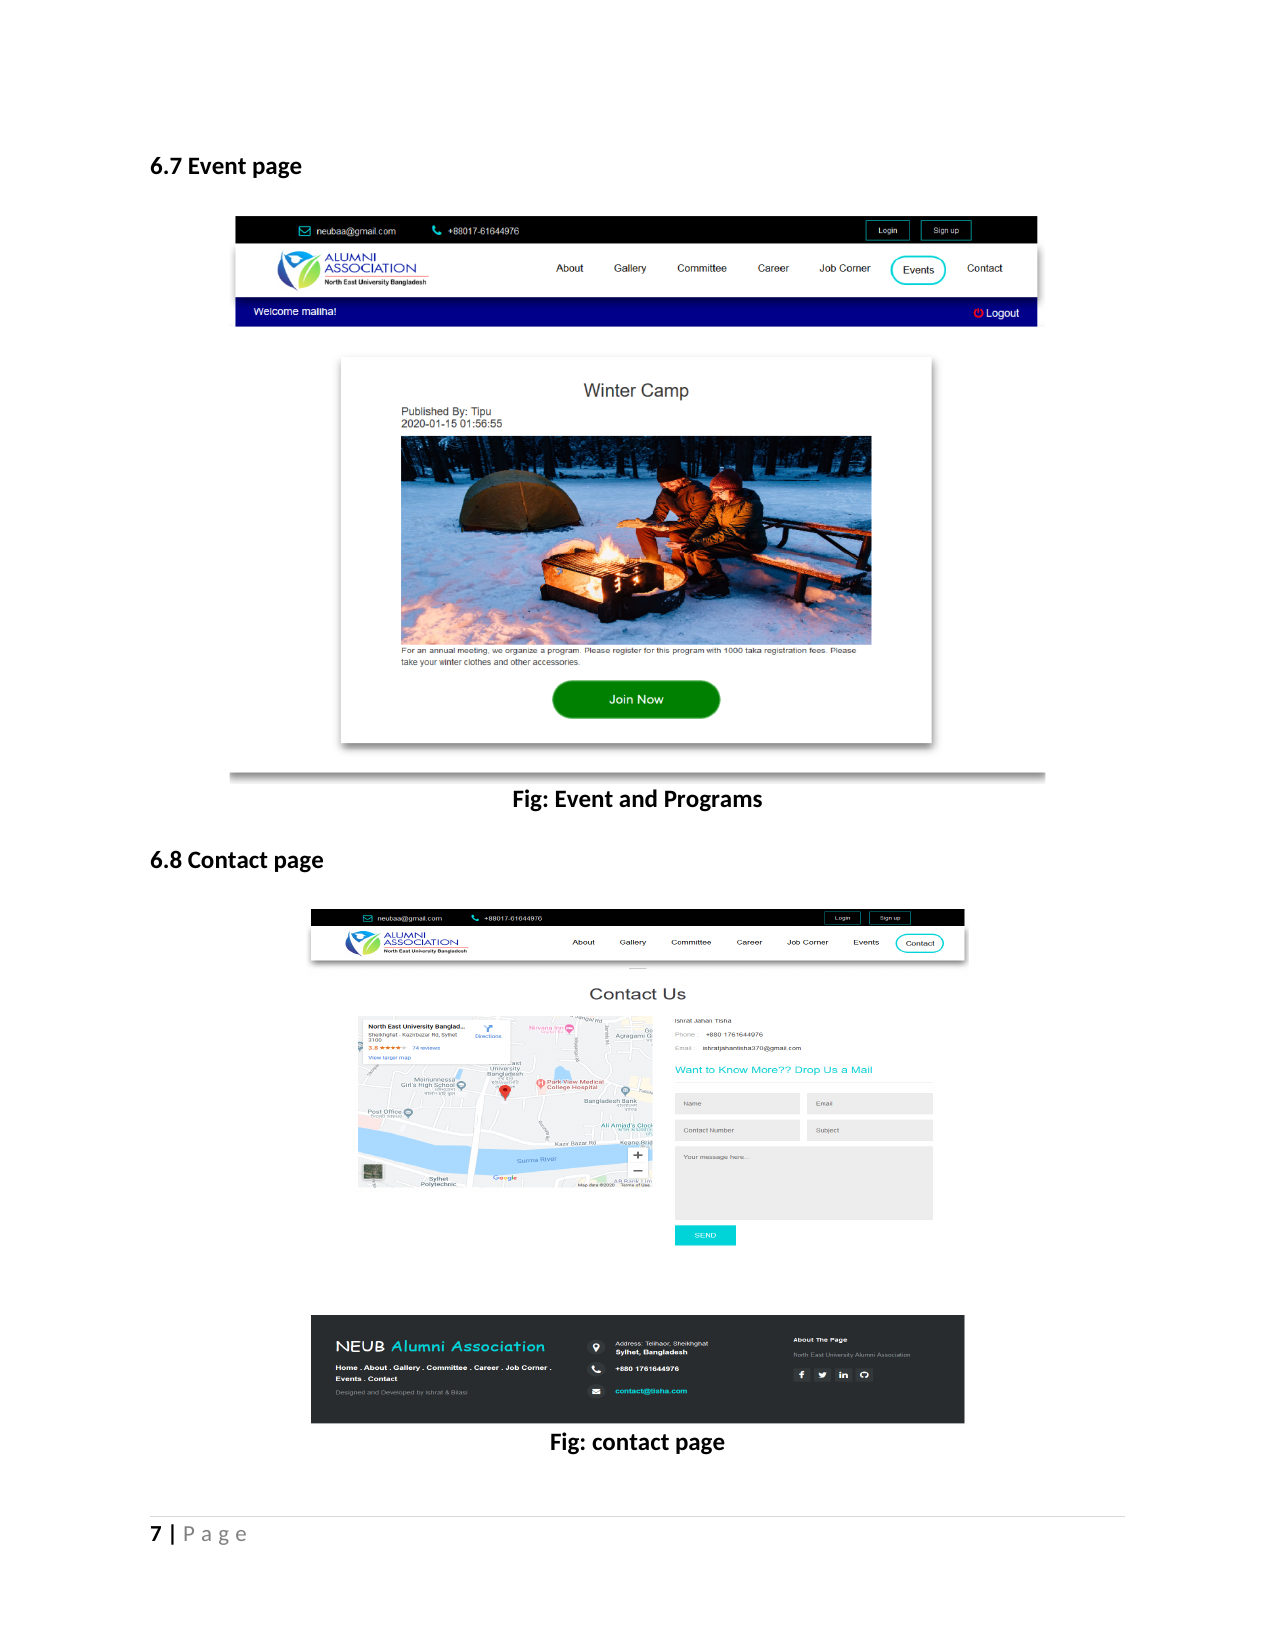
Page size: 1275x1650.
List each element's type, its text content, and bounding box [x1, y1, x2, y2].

picture [306, 905, 969, 1427]
picture [229, 211, 1046, 784]
text Fig: Event and Programs [150, 784, 1125, 814]
text 6.8 Contact page [150, 845, 1125, 875]
text 6.7 Event page [150, 150, 1125, 181]
text Fig: contact page [150, 1426, 1125, 1457]
